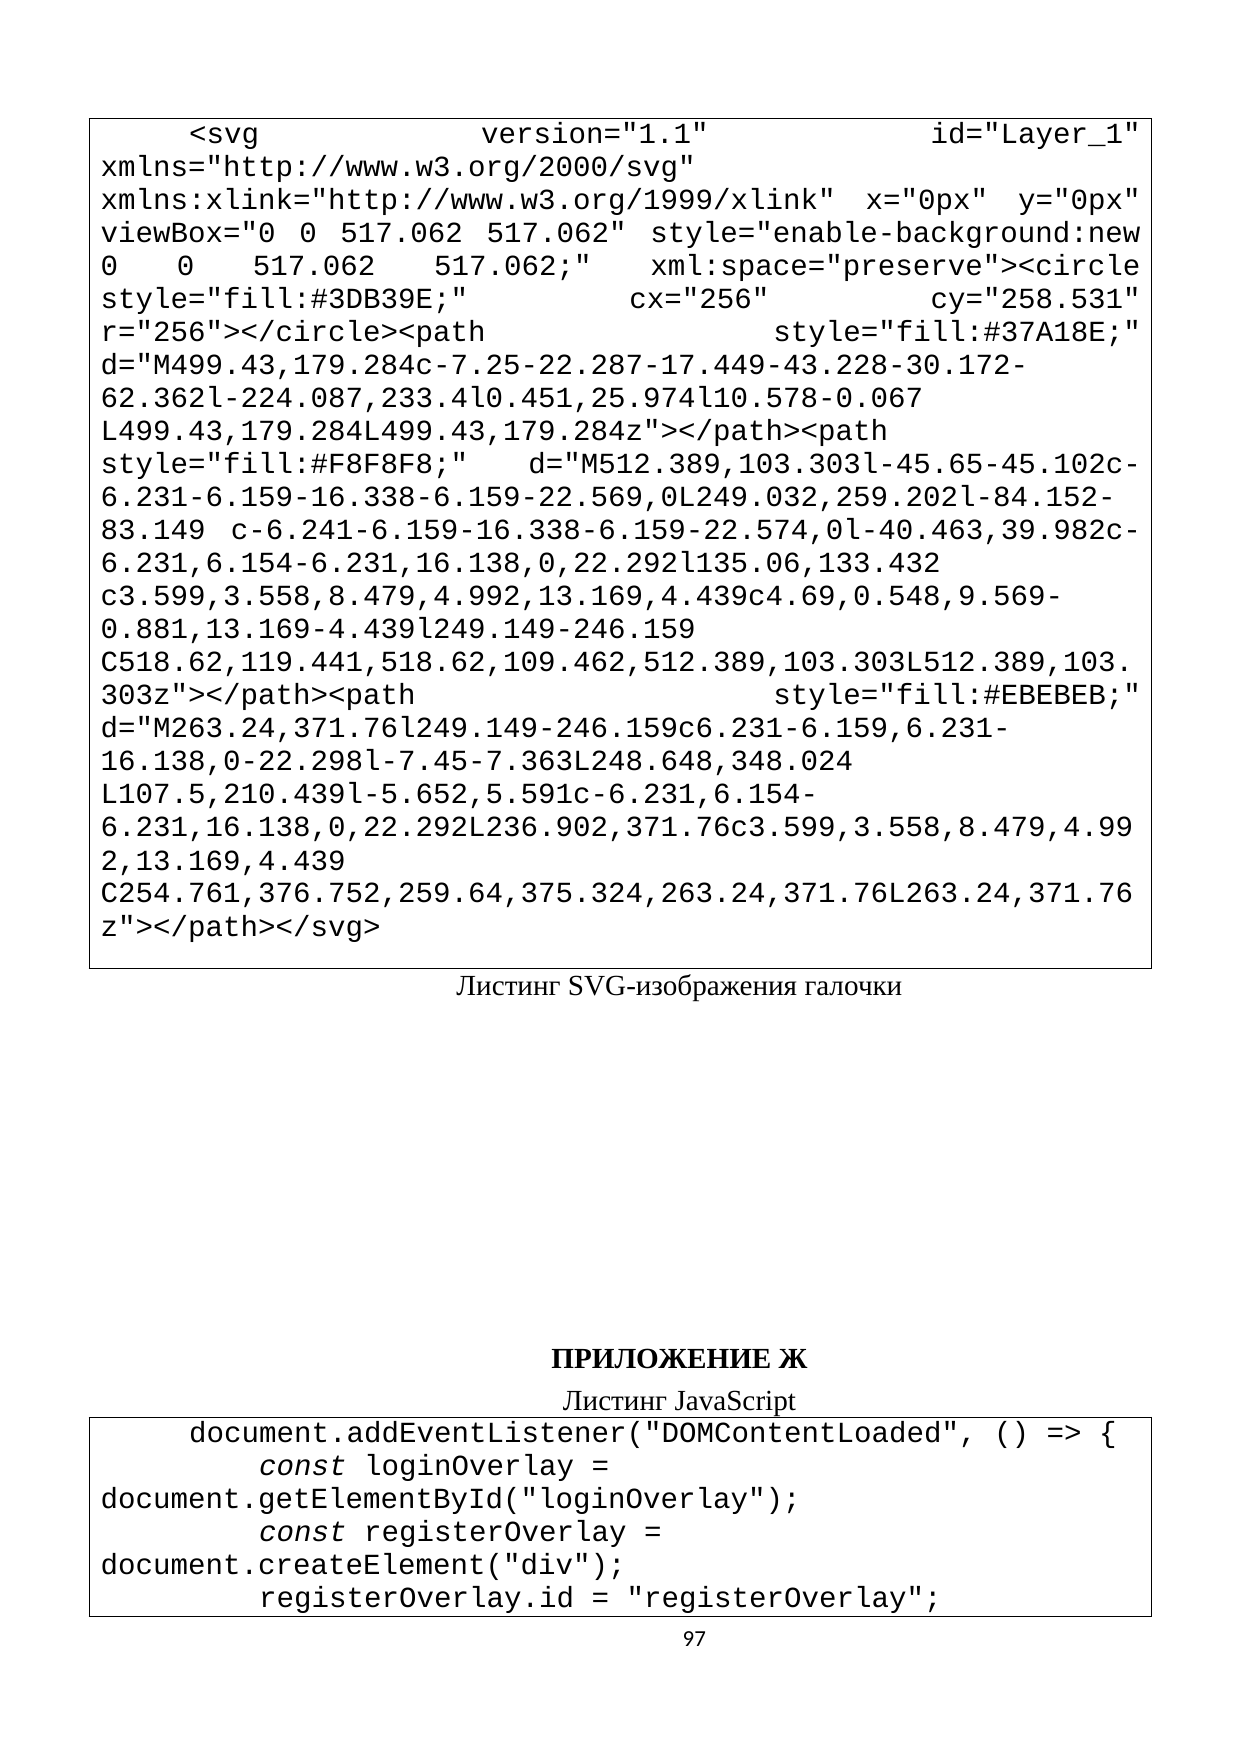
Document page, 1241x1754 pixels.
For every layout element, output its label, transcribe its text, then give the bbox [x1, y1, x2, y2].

table_header <svg version="1.1" id="Layer_1" xmlns="http://www.w3.org/2000/svg" xmlns:xlink="http://www.w3.org/1999/xlink" x="0px" y="0px" viewBox="0 0 517.062 517.062" style="enable-background:new 0 0 517.062 517.062;" xml:space="preserve"><circle style="fill:#3DB39E;" cx="256" cy="258.531" r="256"></circle><path style="fill:#37A18E;" d="M499.43,179.284c-7.25-22.287-17.449-43.228-30.172-62.362l-224.087,233.4l0.451,25.974l10.578-0.067 L499.43,179.284L499.43,179.284z"></path><path style="fill:#F8F8F8;" d="M512.389,103.303l-45.65-45.102c-6.231-6.159-16.338-6.159-22.569,0L249.032,259.202l-84.152-83.149 c-6.241-6.159-16.338-6.159-22.574,0l-40.463,39.982c-6.231,6.154-6.231,16.138,0,22.292l135.06,133.432 c3.599,3.558,8.479,4.992,13.169,4.439c4.69,0.548,9.569-0.881,13.169-4.439l249.149-246.159 C518.62,119.441,518.62,109.462,512.389,103.303L512.389,103.303z"></path><path style="fill:#EBEBEB;" d="M263.24,371.76l249.149-246.159c6.231-6.159,6.231-16.138,0-22.298l-7.45-7.363L248.648,348.024 L107.5,210.439l-5.652,5.591c-6.231,6.154-6.231,16.138,0,22.292L236.902,371.76c3.599,3.558,8.479,4.992,13.169,4.439 C254.761,376.752,259.64,375.324,263.24,371.76L263.24,371.76z"></path></svg> [90, 119, 1151, 967]
text Листинг SVG-изображения галочки [88, 968, 1181, 1002]
text Листинг JavaScript [88, 1383, 1181, 1417]
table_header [90, 1418, 1151, 1616]
subtitle ПРИЛОЖЕНИЕ Ж [88, 1341, 1181, 1375]
